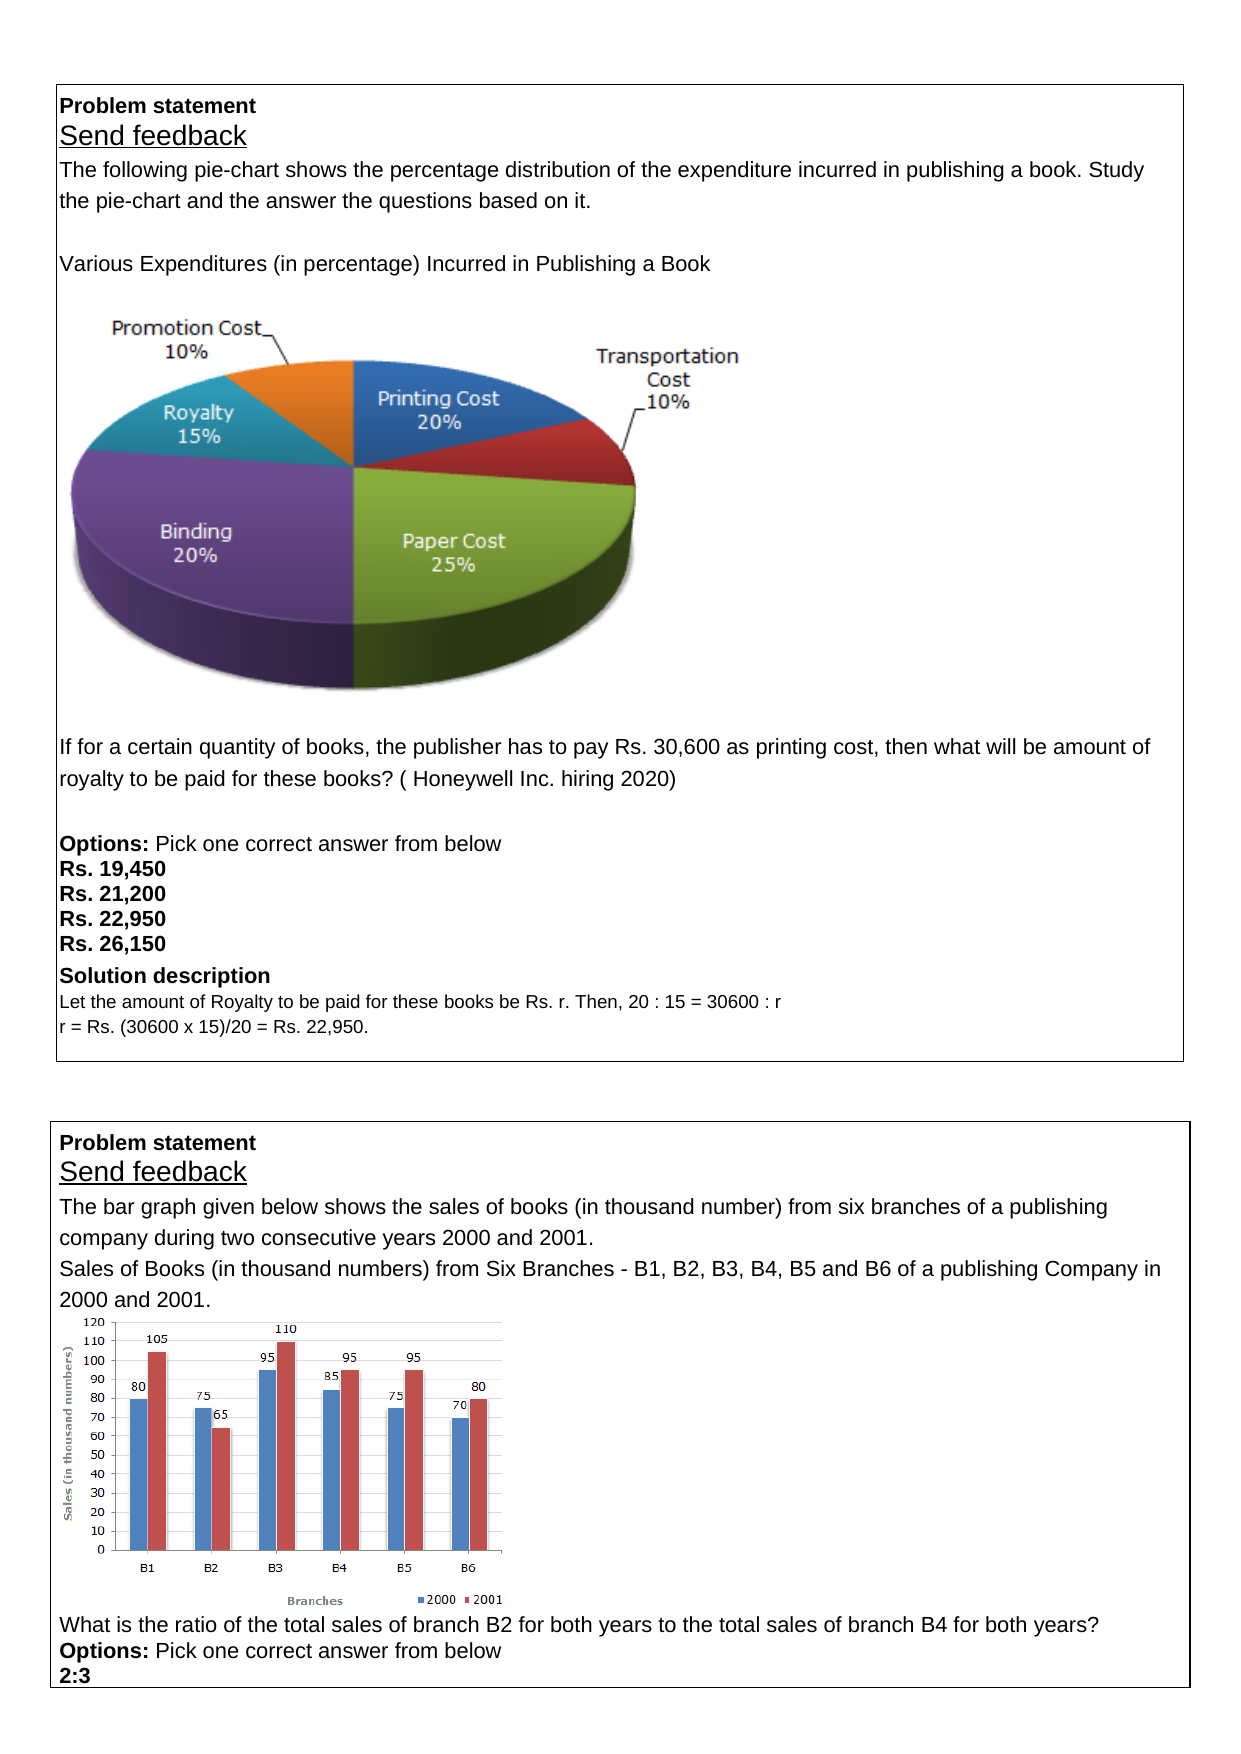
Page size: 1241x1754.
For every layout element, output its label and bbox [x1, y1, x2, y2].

picture [59, 1312, 504, 1607]
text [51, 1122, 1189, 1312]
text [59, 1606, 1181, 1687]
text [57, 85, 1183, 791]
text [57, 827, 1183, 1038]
picture [59, 307, 744, 697]
